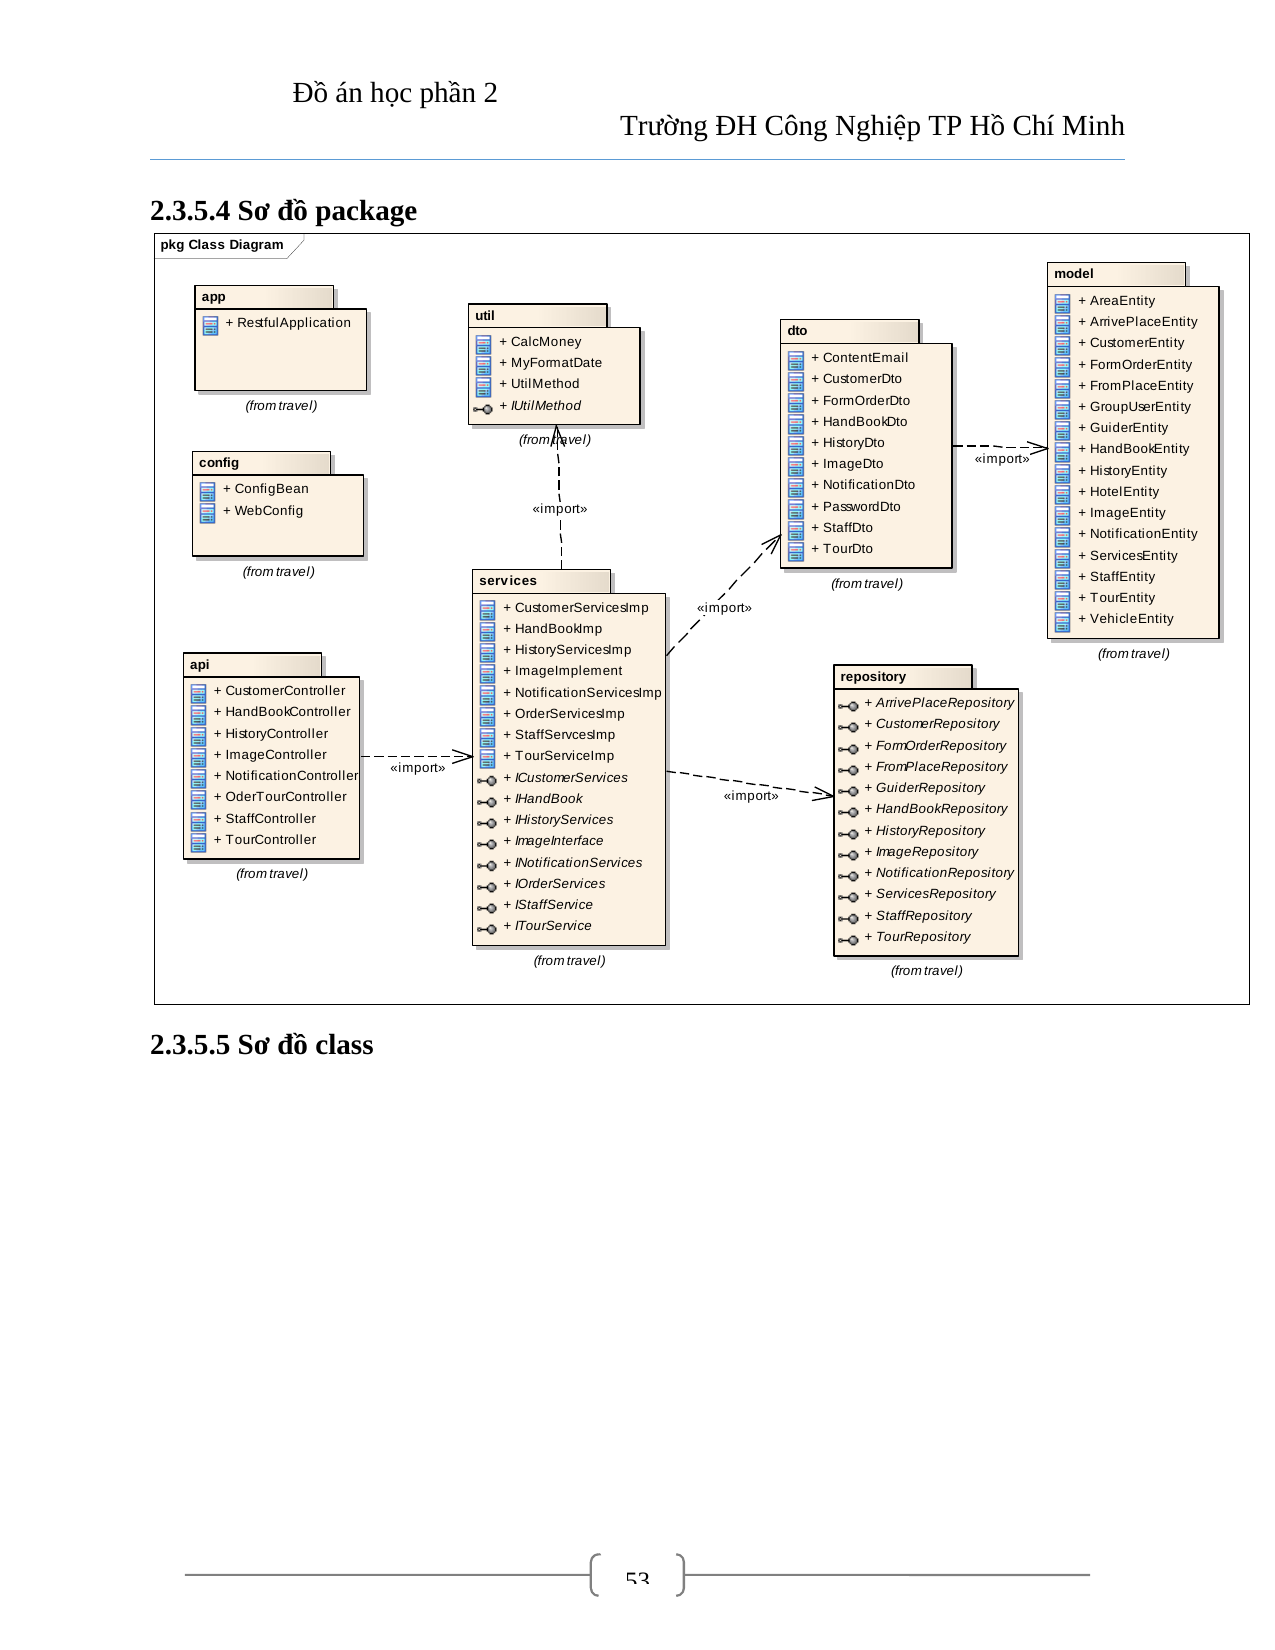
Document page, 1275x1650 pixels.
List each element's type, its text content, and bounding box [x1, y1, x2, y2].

subtitle 2.3.5.5 Sơ đồ class [150, 1027, 1125, 1060]
subtitle 2.3.5.4 Sơ đồ package [150, 193, 1125, 227]
